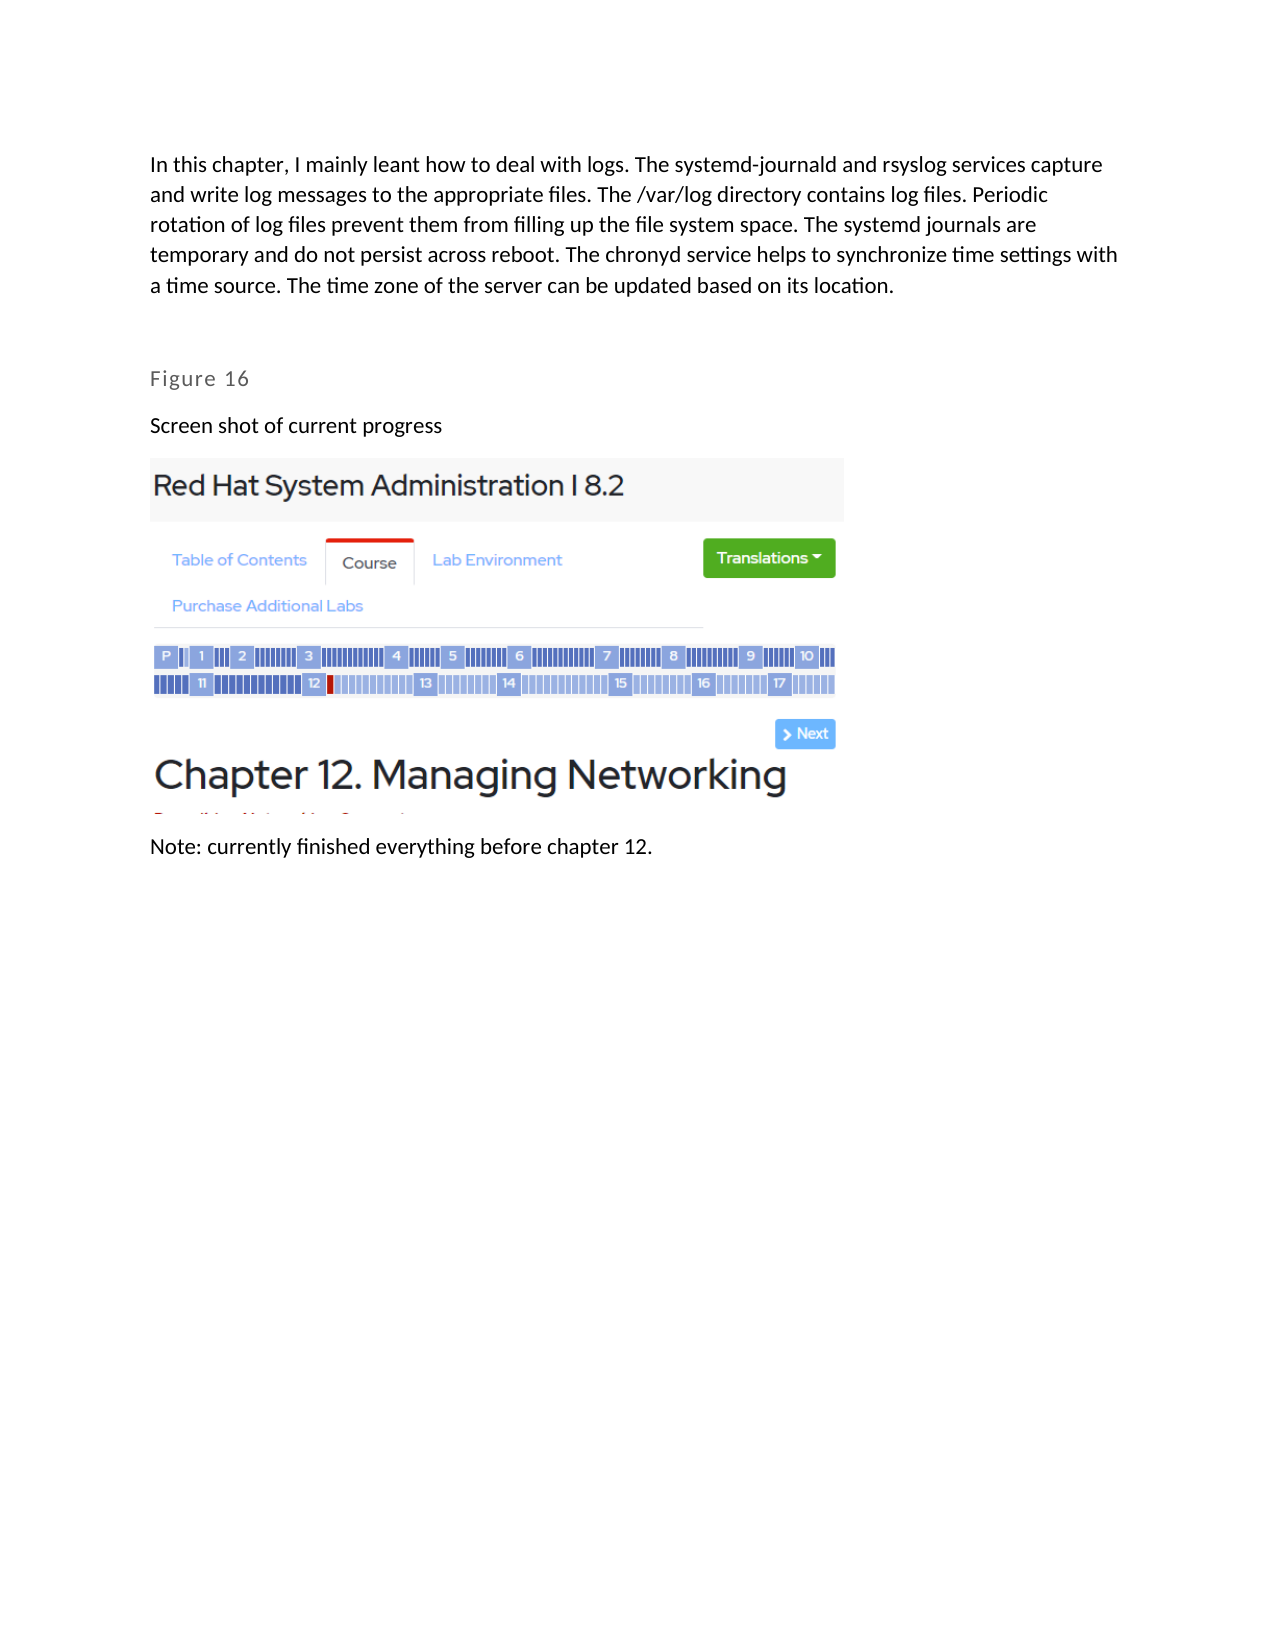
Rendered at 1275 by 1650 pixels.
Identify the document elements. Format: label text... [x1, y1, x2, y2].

text Screen shot of current progress [150, 411, 1125, 439]
subtitle Figure 16 [150, 364, 1125, 393]
text In this chapter, I mainly leant how to deal with logs. The systemd-journald and rsyslog services capture and write log messages to the appropriate files. The /var/log directory contains log files. Periodic rotation of log files prevent them from filling up the file system space. The systemd journals are temporary and do not persist across reboot. The chronyd service helps to synchronize time settings with a time source. The time zone of the server can be updated based on its location. [150, 150, 1125, 299]
picture [150, 458, 844, 814]
text Note: currently finished everything before chapter 12. [150, 832, 1125, 860]
